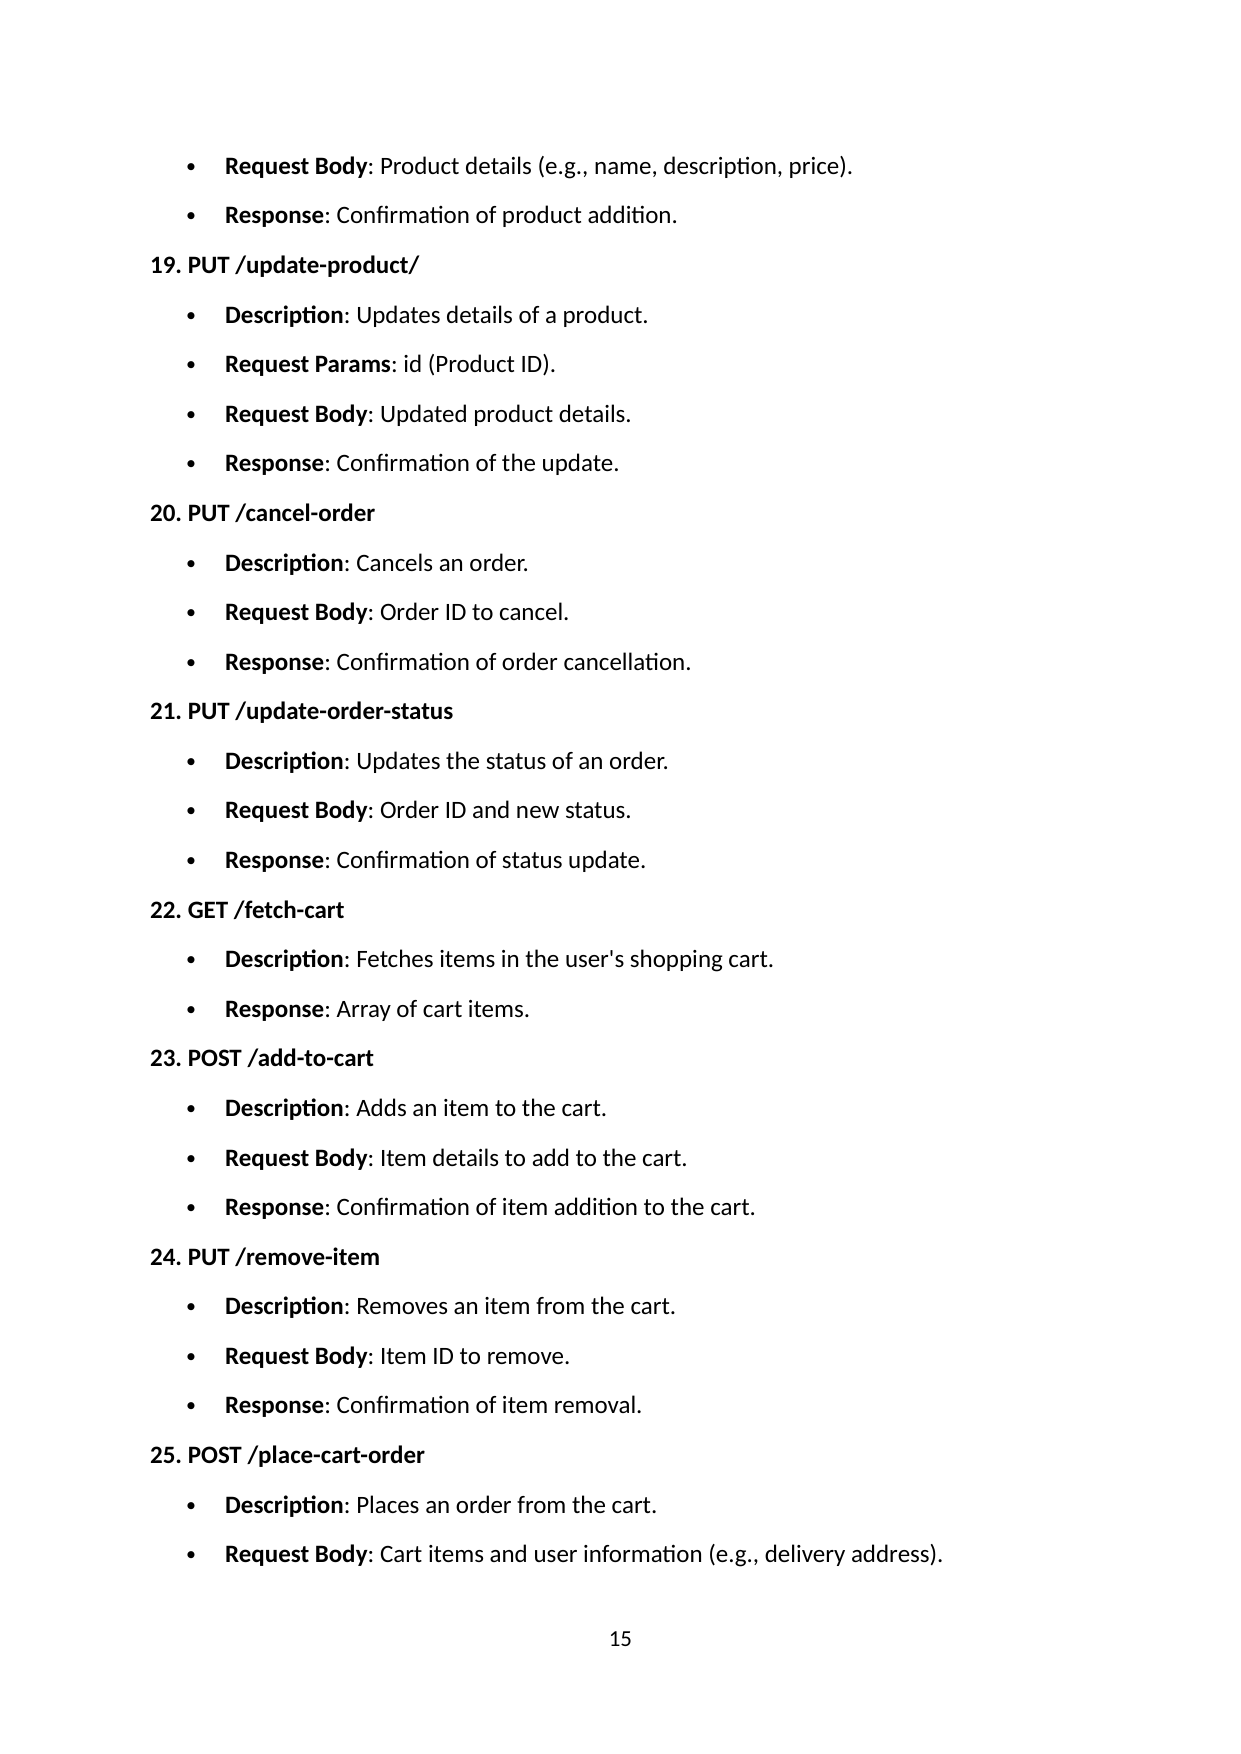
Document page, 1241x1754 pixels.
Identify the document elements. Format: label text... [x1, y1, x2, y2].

text 25. POST /place-cart-order [150, 1439, 1090, 1470]
list Request Body: Cart items and user information (e.g., delivery address). [187, 1538, 1090, 1569]
list Request Body: Item ID to remove. [187, 1340, 1090, 1371]
text 24. PUT /remove-item [150, 1241, 1090, 1271]
text 22. GET /fetch-cart [150, 894, 1090, 924]
list Description: Updates details of a product. [187, 299, 1090, 329]
text 21. PUT /update-order-status [150, 695, 1090, 726]
list Response: Confirmation of status update. [187, 844, 1090, 875]
list Response: Confirmation of item removal. [187, 1389, 1090, 1420]
list Request Params: id (Product ID). [187, 348, 1090, 379]
list Response: Confirmation of item addition to the cart. [187, 1191, 1090, 1222]
text 23. POST /add-to-cart [150, 1042, 1090, 1073]
list Description: Removes an item from the cart. [187, 1290, 1090, 1321]
list Response: Confirmation of order cancellation. [187, 646, 1090, 676]
list Description: Places an order from the cart. [187, 1489, 1090, 1519]
text 20. PUT /cancel-order [150, 497, 1090, 528]
text 19. PUT /update-product/ [150, 249, 1090, 280]
list Request Body: Order ID and new status. [187, 794, 1090, 825]
list Description: Cancels an order. [187, 547, 1090, 577]
list Description: Updates the status of an order. [187, 745, 1090, 776]
list Description: Fetches items in the user's shopping cart. [187, 943, 1090, 974]
list Request Body: Item details to add to the cart. [187, 1142, 1090, 1172]
list Request Body: Updated product details. [187, 398, 1090, 428]
list Request Body: Product details (e.g., name, description, price). [187, 150, 1090, 181]
list Description: Adds an item to the cart. [187, 1092, 1090, 1123]
list Response: Confirmation of product addition. [187, 199, 1090, 230]
list Response: Confirmation of the update. [187, 447, 1090, 478]
list Request Body: Order ID to cancel. [187, 596, 1090, 627]
list Response: Array of cart items. [187, 993, 1090, 1023]
